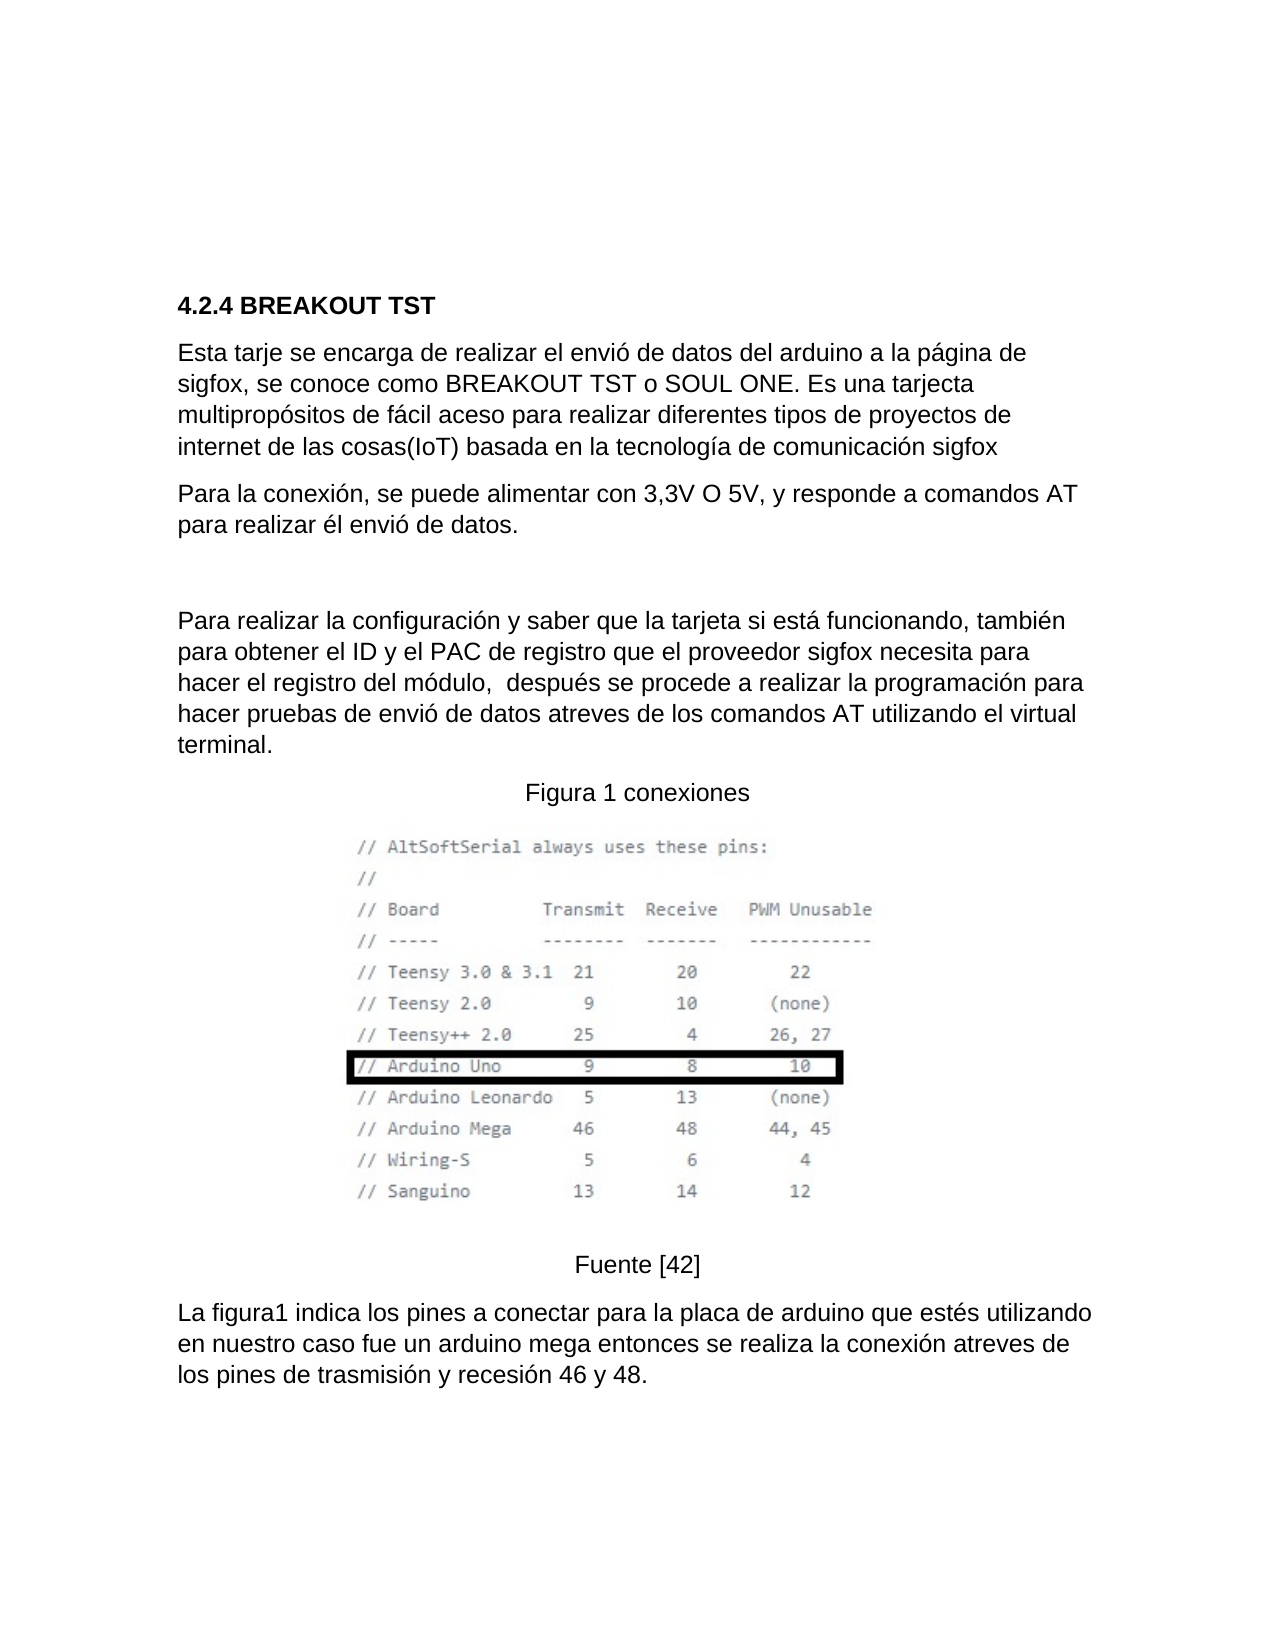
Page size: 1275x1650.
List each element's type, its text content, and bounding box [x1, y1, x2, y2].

text Para la conexión, se puede alimentar con 3,3V O 5V, y responde a comandos AT para realizar él envió de datos. [177, 479, 1098, 539]
text Para realizar la configuración y saber que la tarjeta si está funcionando, también para obtener el ID y el PAC de registro que el proveedor sigfox necesita para hacer el registro del módulo, después se procede a realizar la programación para hacer pruebas de envió de datos atreves de los comandos AT utilizando el virtual terminal. [177, 606, 1098, 759]
text Figura 1 conexiones [177, 778, 1098, 806]
text Esta tarje se encarga de realizar el envió de datos del arduino a la página de sigfox, se conoce como BREAKOUT TST o SOUL ONE. Es una tarjecta multipropósitos de fácil aceso para realizar diferentes tipos de proyectos de internet de las cosas(IoT) basada en la tecnología de comunicación sigfox [177, 338, 1098, 460]
picture [339, 825, 936, 1232]
text Fuente [177, 1250, 1098, 1279]
text 4.2.4 BREAKOUT TST [177, 291, 1098, 319]
text La figura1 indica los pines a conectar para la placa de arduino que estés utilizando en nuestro caso fue un arduino mega entonces se realiza la conexión atreves de los pines de trasmisión y recesión 46 y 48. [177, 1298, 1098, 1389]
